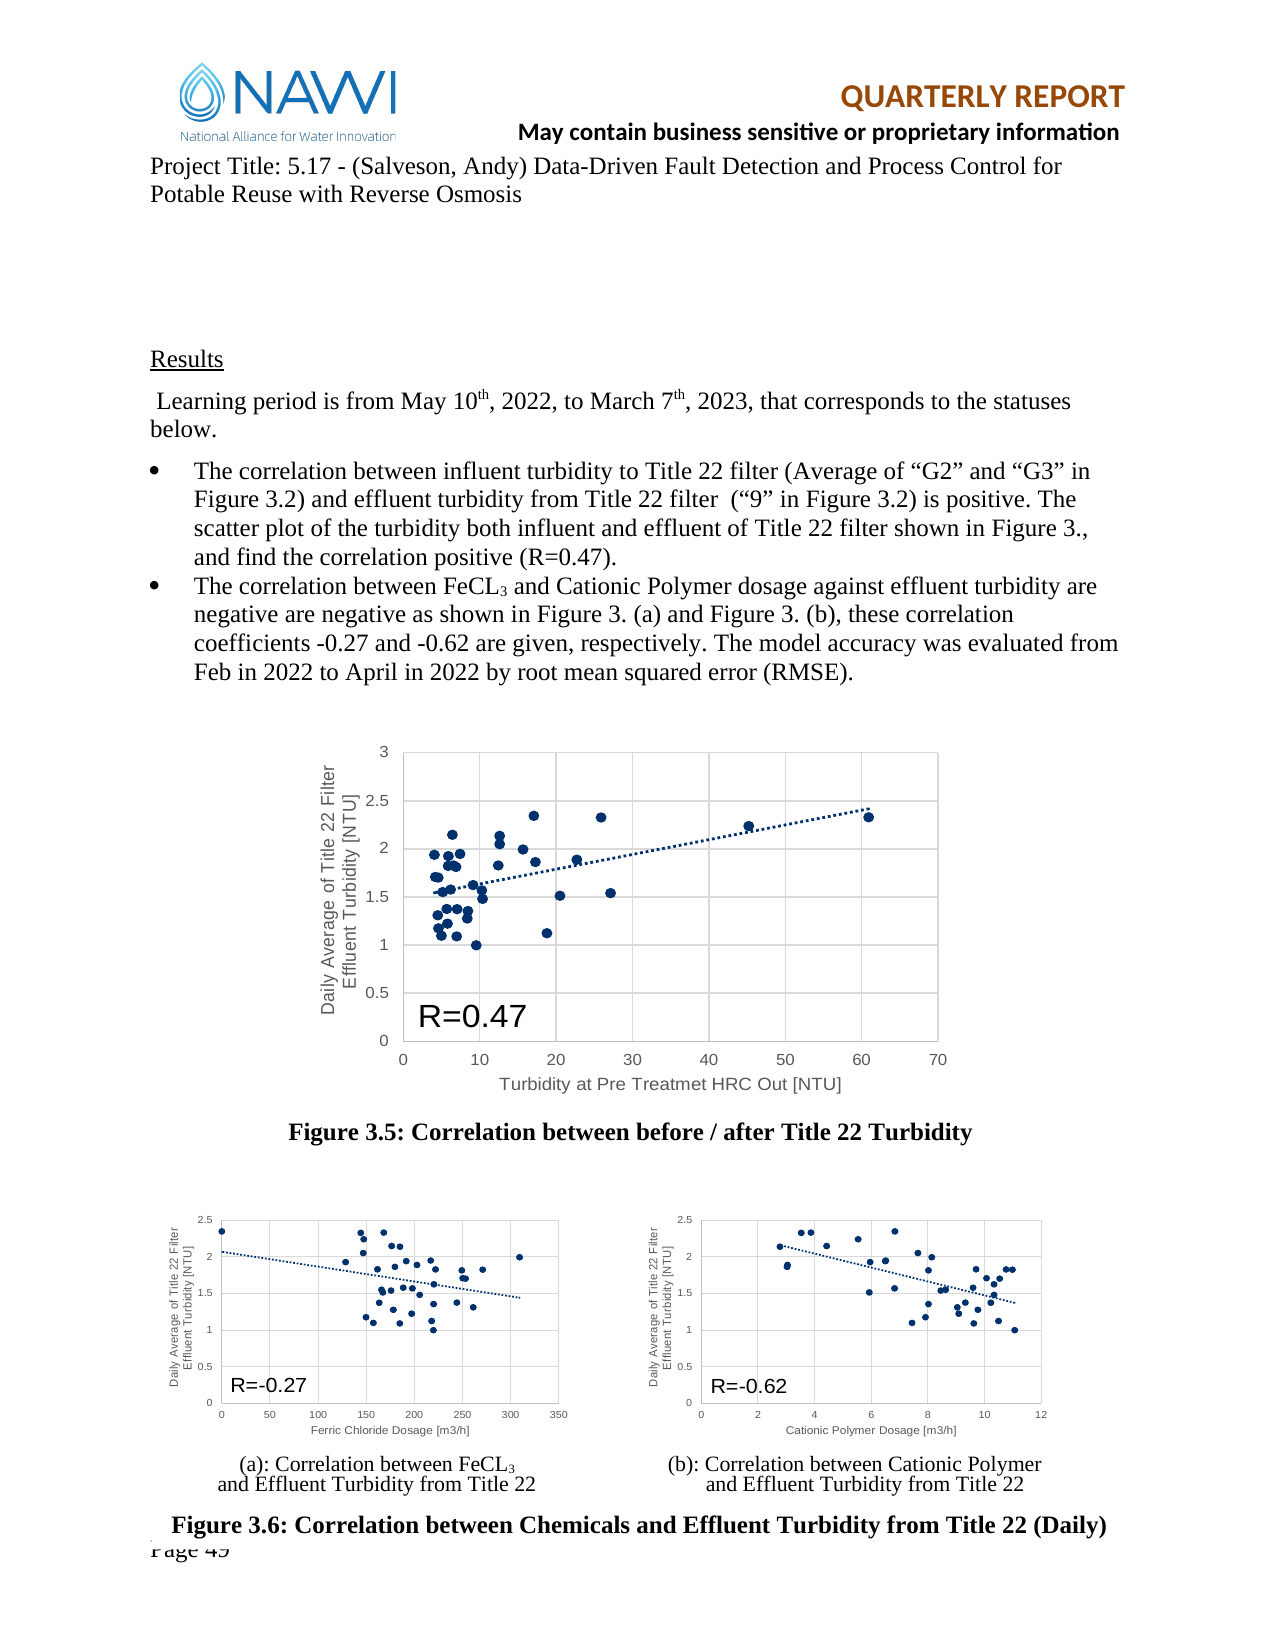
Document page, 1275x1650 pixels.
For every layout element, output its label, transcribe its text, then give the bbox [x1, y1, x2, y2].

list The correlation between FeCL3 and Cationic Polymer dosage against effluent turbidity are negative are negative as shown in Figure 3.6 (a) and Figure 3.6 (b), these correlation coefficients -0.27 and -0.62 are given, respectively. The model accuracy was evaluated from Feb in 2022 to April in 2022 by root mean squared error (RMSE). [150, 571, 1125, 686]
list Learning period is from May 10th, 2022, to March 7th, 2023, that corresponds to the statuses below. [150, 386, 1125, 443]
list The correlation between influent turbidity to Title 22 filter (Average of “G2” and “G3” in Figure 3.2) and effluent turbidity from Title 22 filter (“9” in Figure 3.2) is positive. The scatter plot of the turbidity both influent and effluent of Title 22 filter shown in Figure 3.5, and find the correlation positive (R=0.47). [150, 456, 1125, 571]
list Results [150, 344, 1125, 373]
